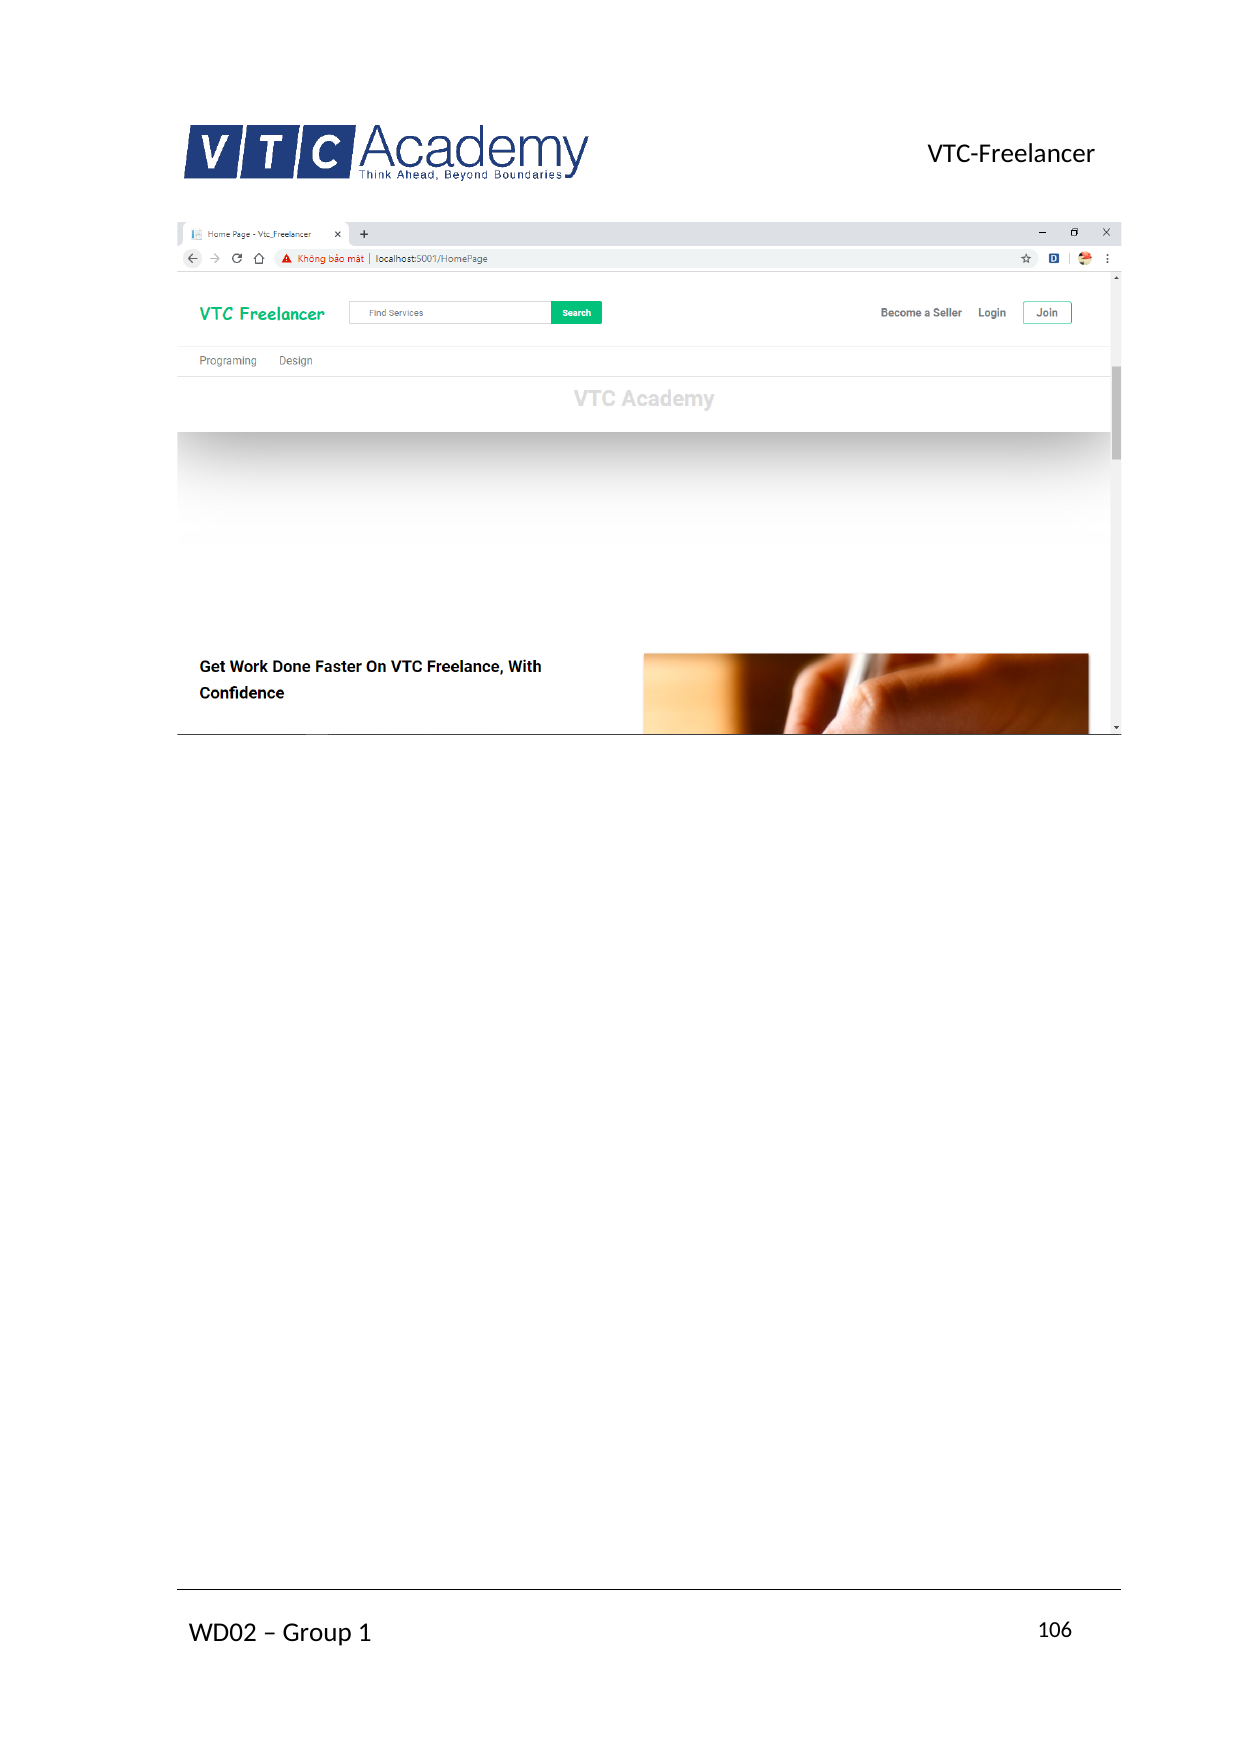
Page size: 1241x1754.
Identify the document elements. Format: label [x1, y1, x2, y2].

picture [169, 112, 603, 193]
picture [177, 222, 1122, 735]
